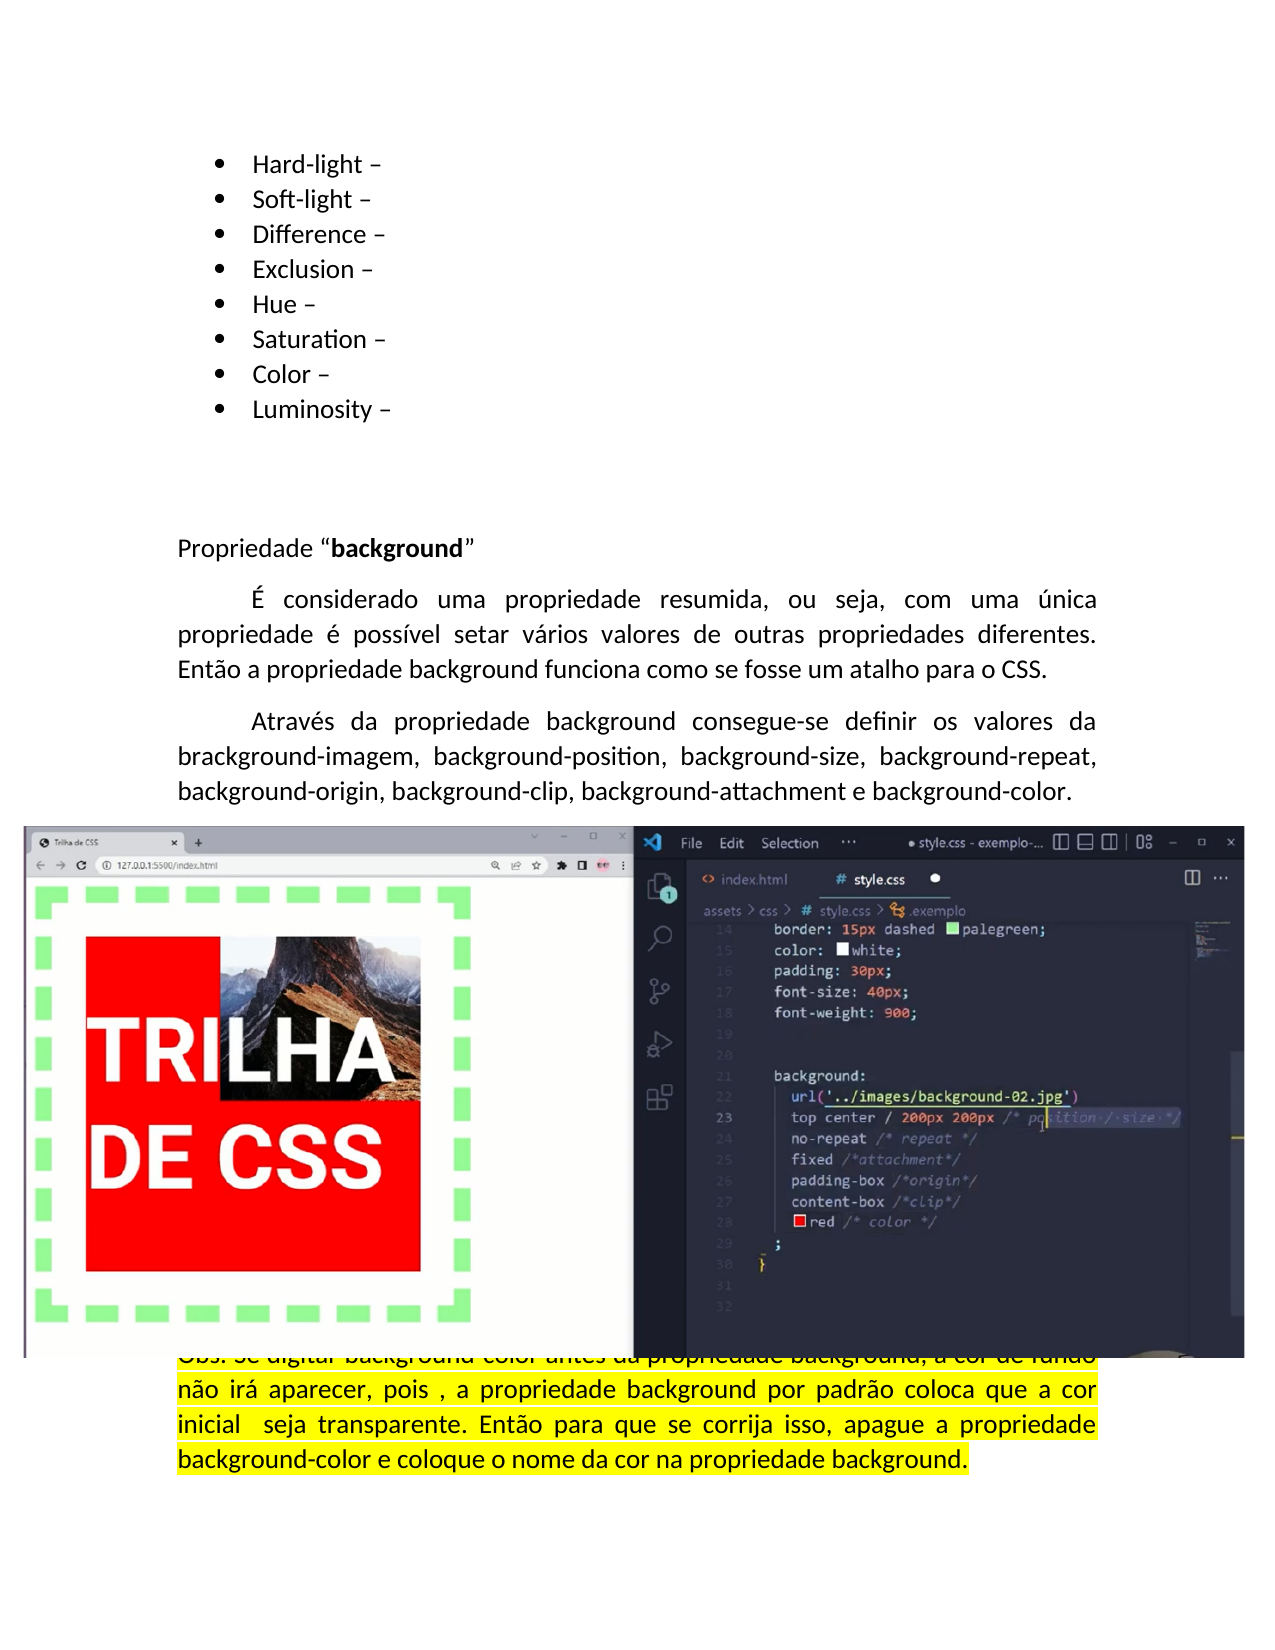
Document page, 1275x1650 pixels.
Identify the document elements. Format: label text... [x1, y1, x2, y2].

list Difference – [215, 218, 1098, 251]
list Hue – [215, 288, 1098, 321]
picture [23, 826, 1245, 1358]
list Soft-light – [215, 183, 1098, 216]
list Exclusion – [215, 253, 1098, 286]
text Através da propriedade background consegue-se definir os valores da brackground-imagem, background-position, background-size, background-repeat, background-origin, background-clip, background-attachment e background-color. [177, 704, 1098, 807]
text É considerado uma propriedade resumida, ou seja, com uma única propriedade é possível setar vários valores de outras propriedades diferentes. Então a propriedade background funciona como se fosse um atalho para o CSS. [177, 583, 1098, 686]
list Hard-light – [215, 148, 1098, 181]
list Color – [215, 358, 1098, 391]
list Saturation – [215, 323, 1098, 356]
text Propriedade “background” [177, 531, 1098, 564]
text Obs. Se digitar background-color antes da propriedade background, a cor de fundo não irá aparecer, pois , a propriedade background por padrão coloca que a cor inicial seja transparente. Então para que se corrija isso, apague a propriedade background-color e coloque o nome da cor na propriedade background. [177, 1440, 1098, 1475]
list Luminosity – [215, 393, 1098, 426]
